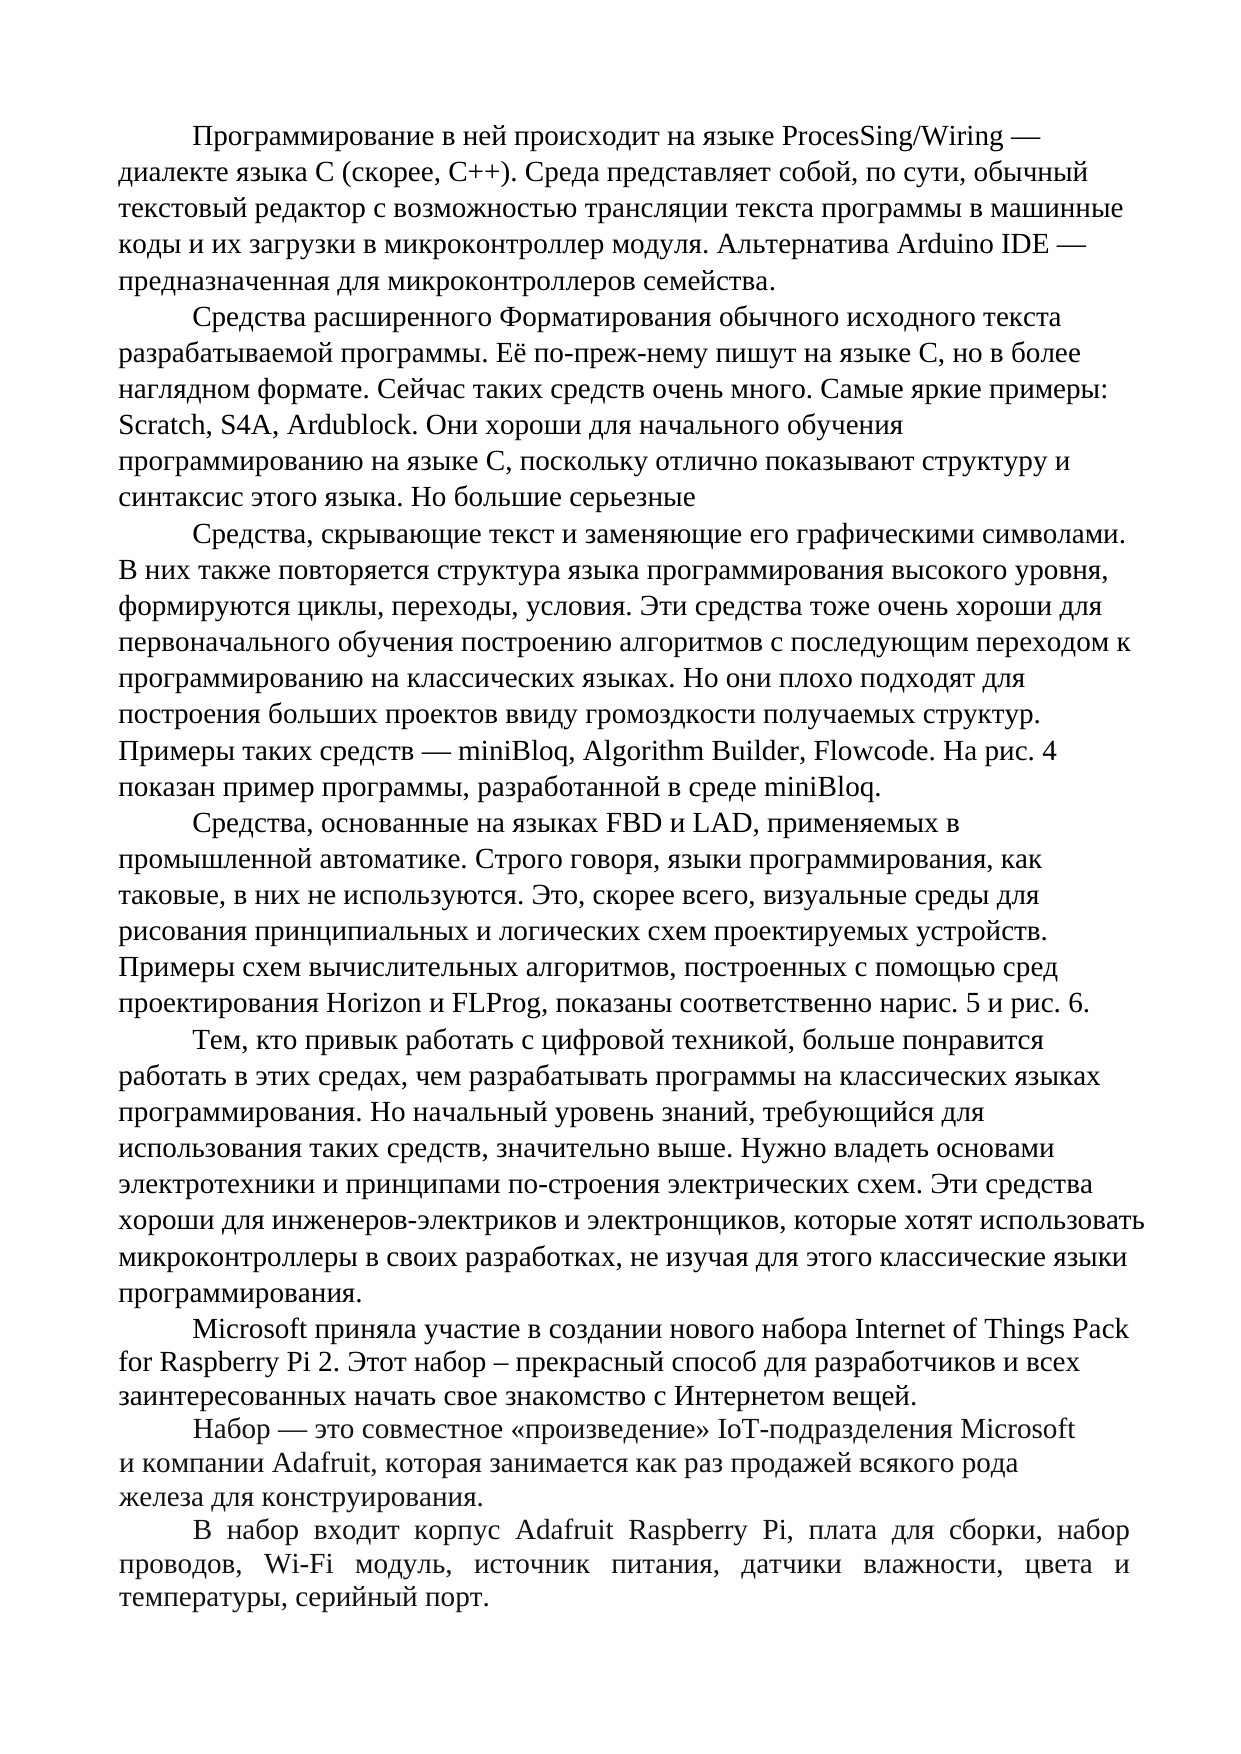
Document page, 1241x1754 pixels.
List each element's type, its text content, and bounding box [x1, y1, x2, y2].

text Microsoft приняла участие в создании нового набора Internet of Things Pack for Raspberry Pi 2. Этот набор – прекрасный способ для разработчиков и всех заинтересованных начать свое знакомство с Интернетом вещей. [118, 1311, 1152, 1412]
text Набор — это совместное «произведение» IoT-подразделения Microsoft и компании Adafruit, которая занимается как раз продажей всякого рода железа для конструирования. [119, 1412, 1093, 1512]
text В набор входит корпус Adafruit Raspberry Pi, плата для сборки, набор проводов, Wi-Fi модуль, источник питания, датчики влажности, цвета и температуры, серийный порт. [119, 1512, 1131, 1613]
text Тем, кто привык работать с цифровой техникой, больше понравится работать в этих средах, чем разрабатывать программы на классических языках программирования. Но начальный уровень знаний, требующийся для использования таких средств, значительно выше. Нужно владеть основами электротехники и принципами по-строения электрических схем. Эти средства хороши для инженеров-электриков и электронщиков, которые хотят использовать микроконтроллеры в своих разработках, не изучая для этого классические языки программирования. [118, 1022, 1152, 1308]
text Средства, основанные на языках FBD и LAD, применяемых в промышленной автоматике. Строго говоря, языки программирования, как таковые, в них не используются. Это, скорее всего, визуальные среды для рисования принципиальных и логических схем проектируемых устройств. Примеры схем вычислительных алгоритмов, построенных с помощью сред проектирования Horizon и FLProg, показаны соответственно нарис. 5 и рис. 6. [118, 805, 1152, 1019]
text Программирование в ней происходит на языке ProcesSing/Wiring — диалекте языка С (скорее, C++). Среда представляет собой, по сути, обычный текстовый редактор с возможностью трансляции текста программы в машинные коды и их загрузки в микроконтроллер модуля. Альтернатива Arduino IDE — предназначенная для микроконтроллеров семейства. [118, 118, 1152, 296]
text Средства, скрывающие текст и заменяющие его графическими символами. В них также повторяется структура языка программирования высокого уровня, формируются циклы, переходы, условия. Эти средства тоже очень хороши для первоначального обучения построению алгоритмов с последующим переходом к программированию на классических языках. Но они плохо подходят для построения больших проектов ввиду громоздкости получаемых структур. Примеры таких средств — miniBloq, Algorithm Builder, Flowcode. На рис. 4 показан пример программы, разработанной в среде miniBloq. [118, 516, 1152, 802]
text Средства расширенного Форматирования обычного исходного текста разрабатываемой программы. Её по-преж-нему пишут на языке С, но в более наглядном формате. Сейчас таких средств очень много. Самые яркие примеры: Scratch, S4A, Ardublock. Они хороши для начального обучения программированию на языке С, поскольку отлично показывают структуру и синтаксис этого языка. Но большие серьезные [118, 299, 1152, 513]
